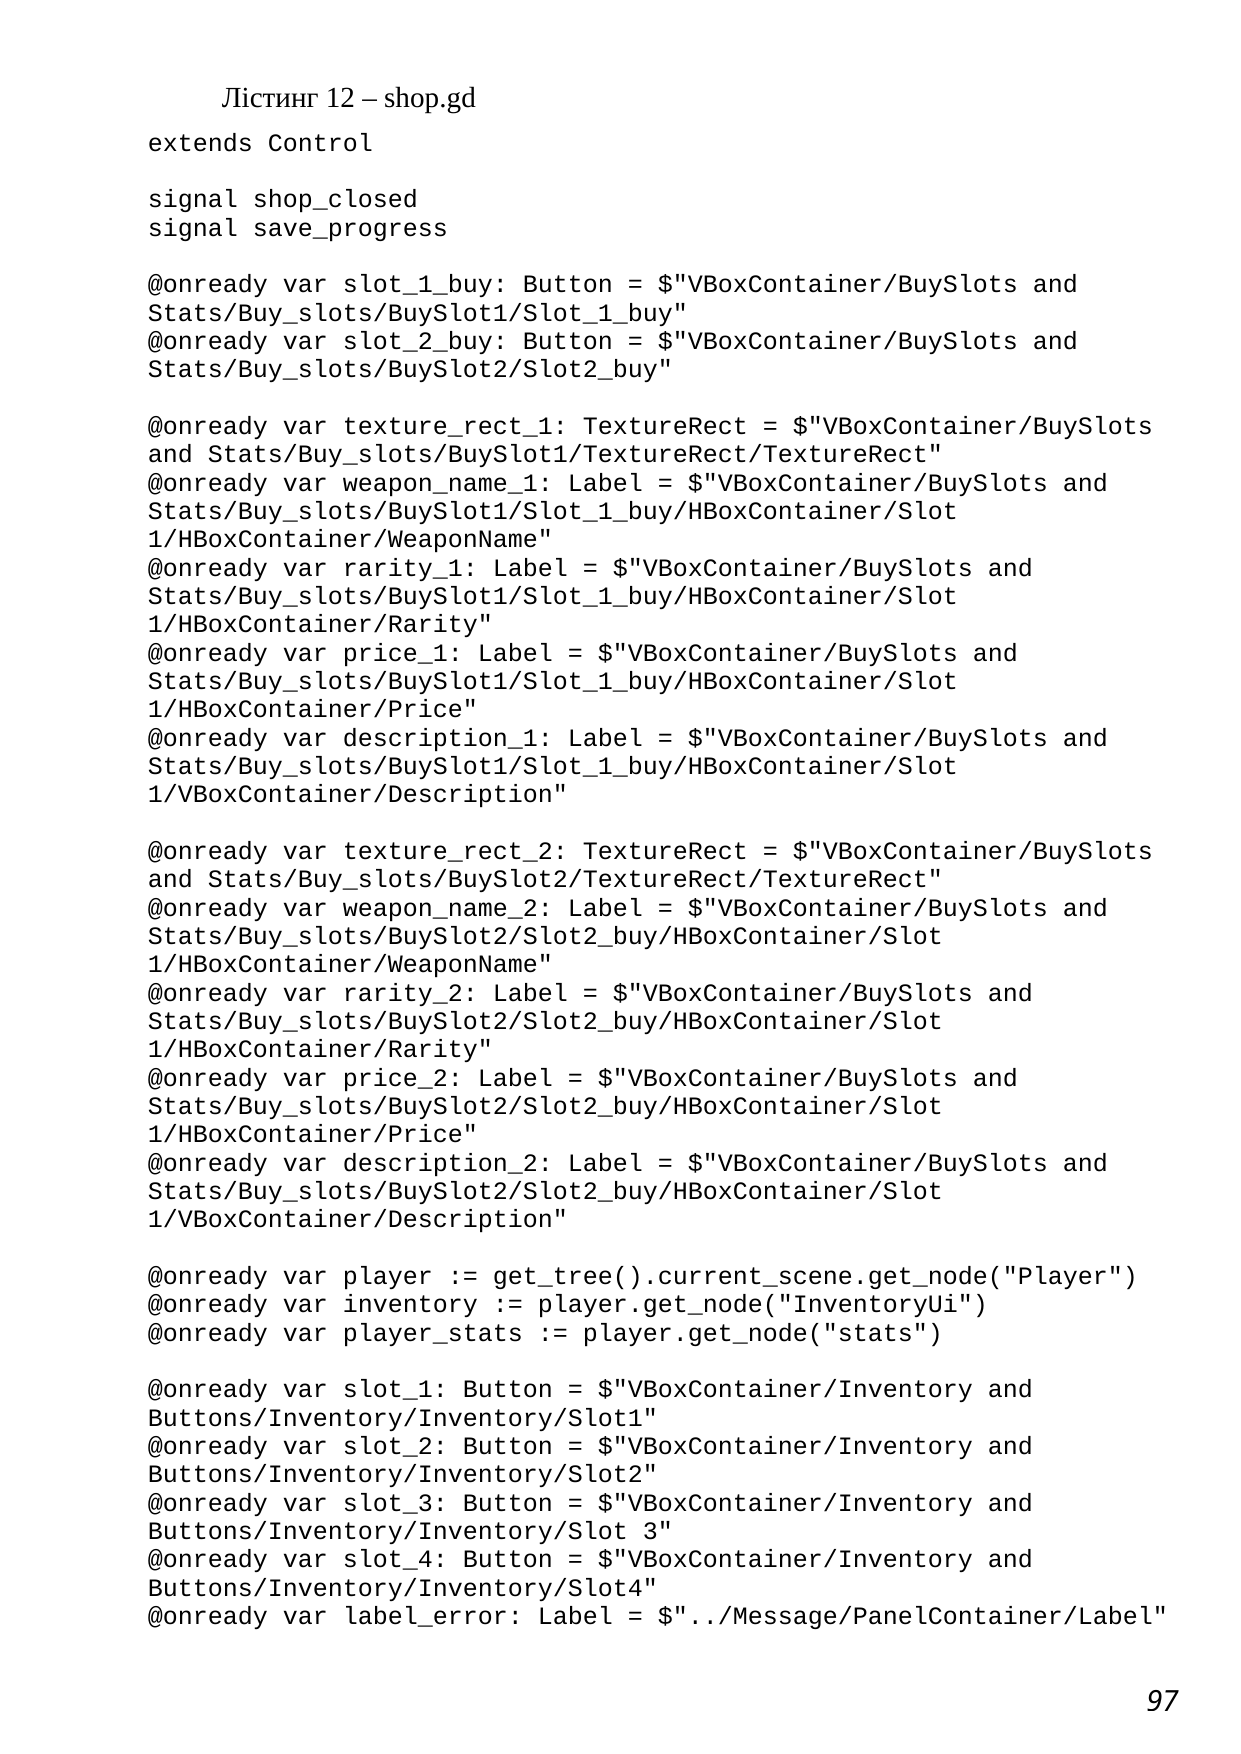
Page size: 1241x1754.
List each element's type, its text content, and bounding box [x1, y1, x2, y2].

text @onready var weapon_name_1: Label = $"VBoxContainer/BuySlots and Stats/Buy_slots/BuySlot1/Slot_1_buy/HBoxContainer/Slot 1/HBoxContainer/WeaponName" [148, 470, 1196, 555]
text @onready var slot_3: Button = $"VBoxContainer/Inventory and Buttons/Inventory/Inventory/Slot 3" [148, 1490, 1196, 1547]
text @onready var slot_1_buy: Button = $"VBoxContainer/BuySlots and Stats/Buy_slots/BuySlot1/Slot_1_buy" [148, 272, 1196, 328]
text @onready var weapon_name_2: Label = $"VBoxContainer/BuySlots and Stats/Buy_slots/BuySlot2/Slot2_buy/HBoxContainer/Slot 1/HBoxContainer/WeaponName" [148, 895, 1196, 980]
text @onready var texture_rect_1: TextureRect = $"VBoxContainer/BuySlots and Stats/Buy_slots/BuySlot1/TextureRect/TextureRect" [148, 413, 1196, 470]
text @onready var description_1: Label = $"VBoxContainer/BuySlots and Stats/Buy_slots/BuySlot1/Slot_1_buy/HBoxContainer/Slot 1/VBoxContainer/Description" [148, 725, 1196, 810]
text @onready var slot_1: Button = $"VBoxContainer/Inventory and Buttons/Inventory/Inventory/Slot1" [148, 1377, 1196, 1433]
text Лістинг 12 – shop.gd [148, 80, 1196, 113]
text signal shop_closed [148, 187, 1196, 215]
text @onready var slot_4: Button = $"VBoxContainer/Inventory and Buttons/Inventory/Inventory/Slot4" [148, 1547, 1196, 1603]
text @onready var player_stats := player.get_node("stats") [148, 1320, 1196, 1348]
text signal save_progress [148, 215, 1196, 243]
text @onready var rarity_1: Label = $"VBoxContainer/BuySlots and Stats/Buy_slots/BuySlot1/Slot_1_buy/HBoxContainer/Slot 1/HBoxContainer/Rarity" [148, 555, 1196, 640]
text @onready var rarity_2: Label = $"VBoxContainer/BuySlots and Stats/Buy_slots/BuySlot2/Slot2_buy/HBoxContainer/Slot 1/HBoxContainer/Rarity" [148, 980, 1196, 1065]
text @onready var price_1: Label = $"VBoxContainer/BuySlots and Stats/Buy_slots/BuySlot1/Slot_1_buy/HBoxContainer/Slot 1/HBoxContainer/Price" [148, 640, 1196, 725]
text @onready var player := get_tree().current_scene.get_node("Player") [148, 1263, 1196, 1292]
text @onready var description_2: Label = $"VBoxContainer/BuySlots and Stats/Buy_slots/BuySlot2/Slot2_buy/HBoxContainer/Slot 1/VBoxContainer/Description" [148, 1150, 1196, 1235]
text @onready var texture_rect_2: TextureRect = $"VBoxContainer/BuySlots and Stats/Buy_slots/BuySlot2/TextureRect/TextureRect" [148, 838, 1196, 895]
text extends Control [148, 130, 1196, 158]
text @onready var inventory := player.get_node("InventoryUi") [148, 1292, 1196, 1320]
text @onready var slot_2_buy: Button = $"VBoxContainer/BuySlots and Stats/Buy_slots/BuySlot2/Slot2_buy" [148, 328, 1196, 385]
text @onready var price_2: Label = $"VBoxContainer/BuySlots and Stats/Buy_slots/BuySlot2/Slot2_buy/HBoxContainer/Slot 1/HBoxContainer/Price" [148, 1065, 1196, 1150]
text @onready var label_error: Label = $"../Message/PanelContainer/Label" [148, 1603, 1196, 1632]
text @onready var slot_2: Button = $"VBoxContainer/Inventory and Buttons/Inventory/Inventory/Slot2" [148, 1433, 1196, 1490]
